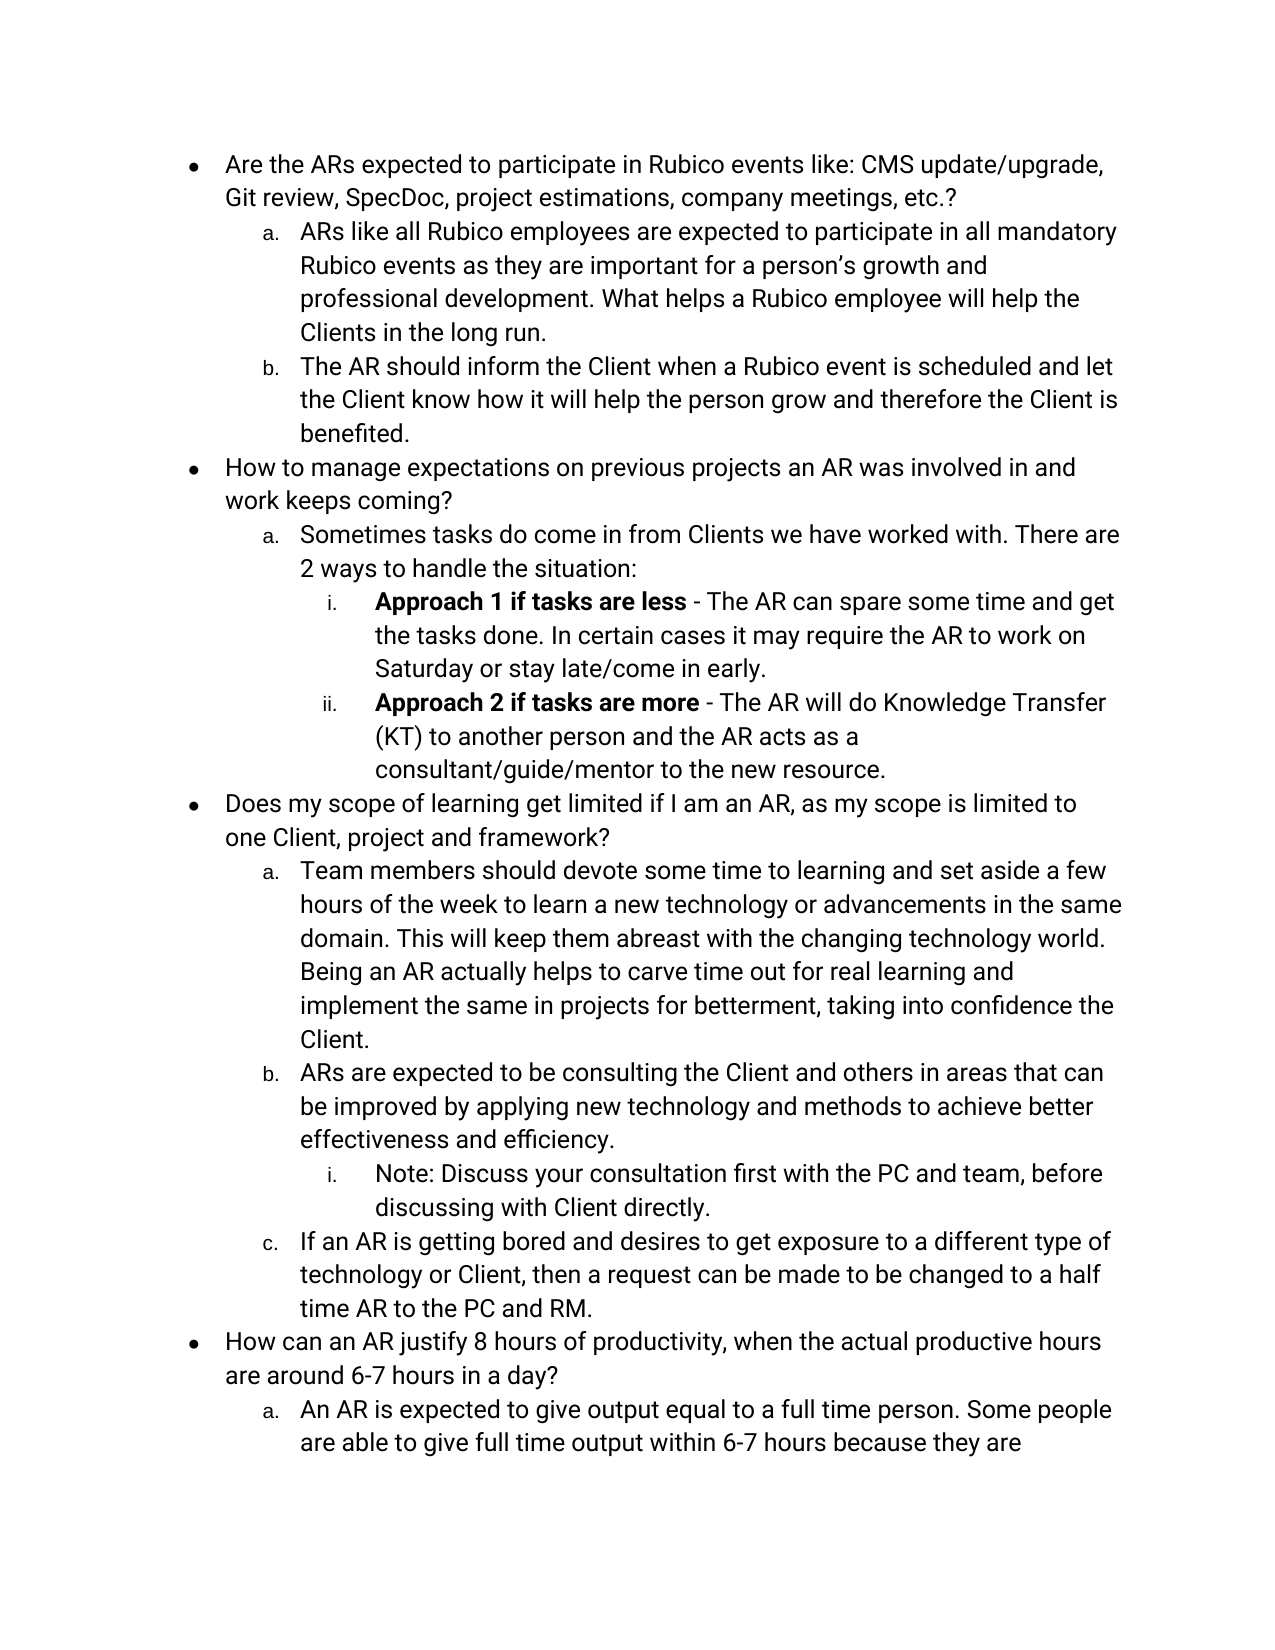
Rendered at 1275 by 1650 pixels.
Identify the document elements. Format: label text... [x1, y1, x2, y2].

list Note: Discuss your consultation first with the PC and team, before discussing with Client directly. [337, 1159, 1125, 1222]
list If an AR is getting bored and desires to get exposure to a different type of technology or Client, then a request can be made to be changed to a half time AR to the PC and RM. [262, 1227, 1125, 1323]
list How can an AR justify 8 hours of productivity, when the actual productive hours are around 6-7 hours in a day? [187, 1328, 1125, 1391]
list ARs are expected to be consulting the Client and others in areas that can be improved by applying new technology and methods to achieve better effectiveness and efficiency. [262, 1058, 1125, 1155]
list Approach 1 if tasks are less - The AR can spare some time and get the tasks done. In certain cases it may require the AR to work on Saturday or stay late/come in early. [337, 587, 1125, 684]
list Does my scope of learning get limited if I am an AR, as my scope is limited to one Client, project and framework? [187, 789, 1125, 852]
list Are the ARs expected to participate in Rubico events like: CMS update/upgrade, Git review, SpecDoc, project estimations, company meetings, etc.? [187, 150, 1125, 213]
list Approach 2 if tasks are more - The AR will do Knowledge Transfer (KT) to another person and the AR acts as a consultant/guide/mentor to the new resource. [337, 688, 1125, 785]
list Sometimes tasks do come in from Clients we have worked with. There are 2 ways to handle the situation: [262, 520, 1125, 583]
list ARs like all Rubico employees are expected to participate in all mandatory Rubico events as they are important for a person’s growth and professional development. What helps a Rubico employee will help the Clients in the long run. [262, 217, 1125, 347]
list Team members should devote some time to learning and set aside a few hours of the week to learn a new technology or advancements in the same domain. This will keep them abreast with the changing technology world. Being an AR actually helps to carve time out for real learning and implement the same in projects for betterment, taking into confidence the Client. [262, 857, 1125, 1054]
list How to manage expectations on previous projects an AR was involved in and work keeps coming? [187, 453, 1125, 516]
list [262, 1395, 1125, 1458]
list The AR should inform the Client when a Rubico event is scheduled and let the Client know how it will help the person grow and therefore the Client is benefited. [262, 352, 1125, 448]
